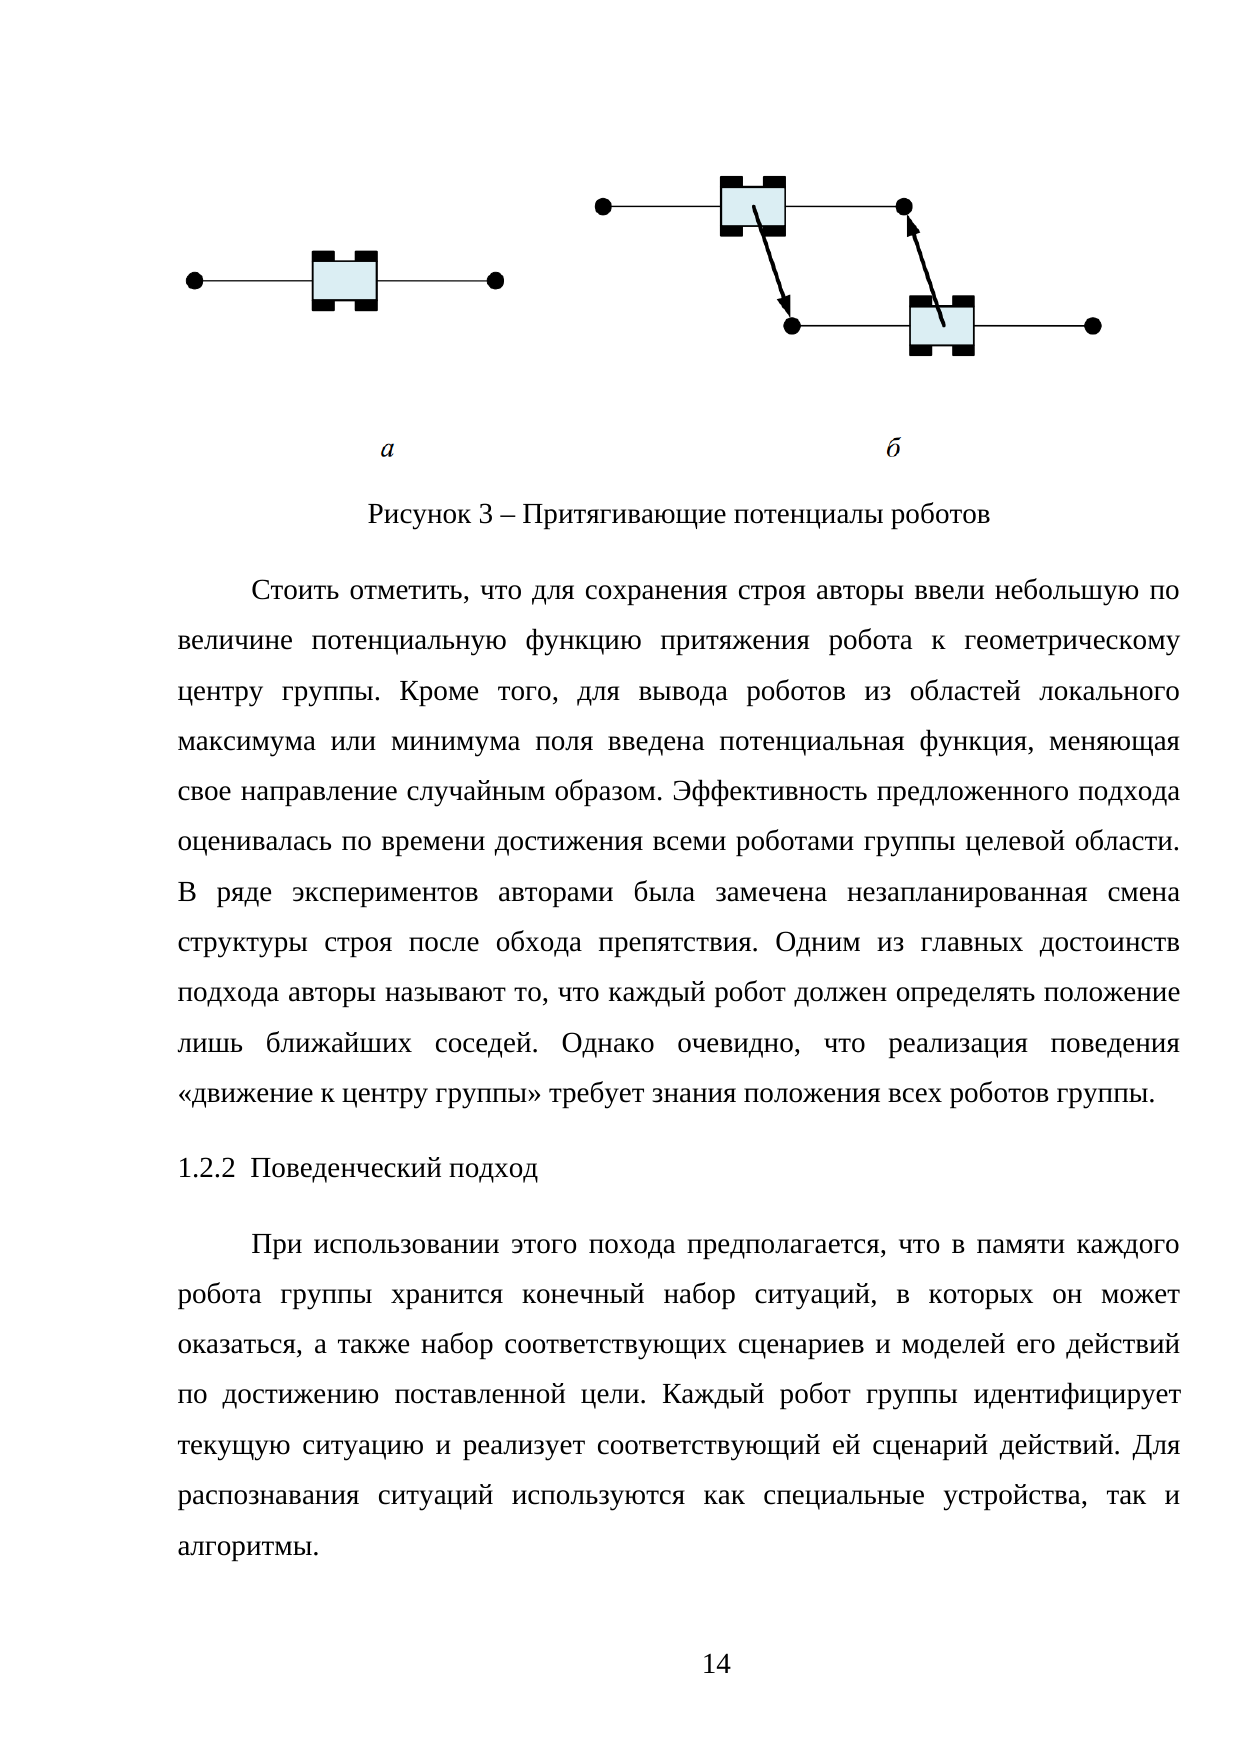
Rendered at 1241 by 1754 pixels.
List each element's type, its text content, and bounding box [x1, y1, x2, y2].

text Стоить отметить, что для сохранения строя авторы ввели небольшую по величине потенциальную функцию притяжения робота к геометрическому центру группы. Кроме того, для вывода роботов из областей локального максимума или минимума поля введена потенциальная функция, меняющая свое направление случайным образом. Эффективность предложенного подхода оценивалась по времени достижения всеми роботами группы целевой области. В ряде экспериментов авторами была замечена незапланированная смена структуры строя после обхода препятствия. Одним из главных достоинств подхода авторы называют то, что каждый робот должен определять положение лишь ближайших соседей. Однако очевидно, что реализация поведения «движение к центру группы» требует знания положения всех роботов группы. [177, 572, 1181, 1109]
subtitle Поведенческий подход [177, 1150, 1181, 1184]
text При использовании этого похода предполагается, что в памяти каждого робота группы хранится конечный набор ситуаций, в которых он может оказаться, а также набор соответствующих сценариев и моделей его действий по достижению поставленной цели. Каждый робот группы идентифицирует текущую ситуацию и реализует соответствующий ей сценарий действий. Для распознавания ситуаций используются как специальные устройства, так и алгоритмы. [177, 1226, 1181, 1561]
picture [166, 123, 1142, 480]
